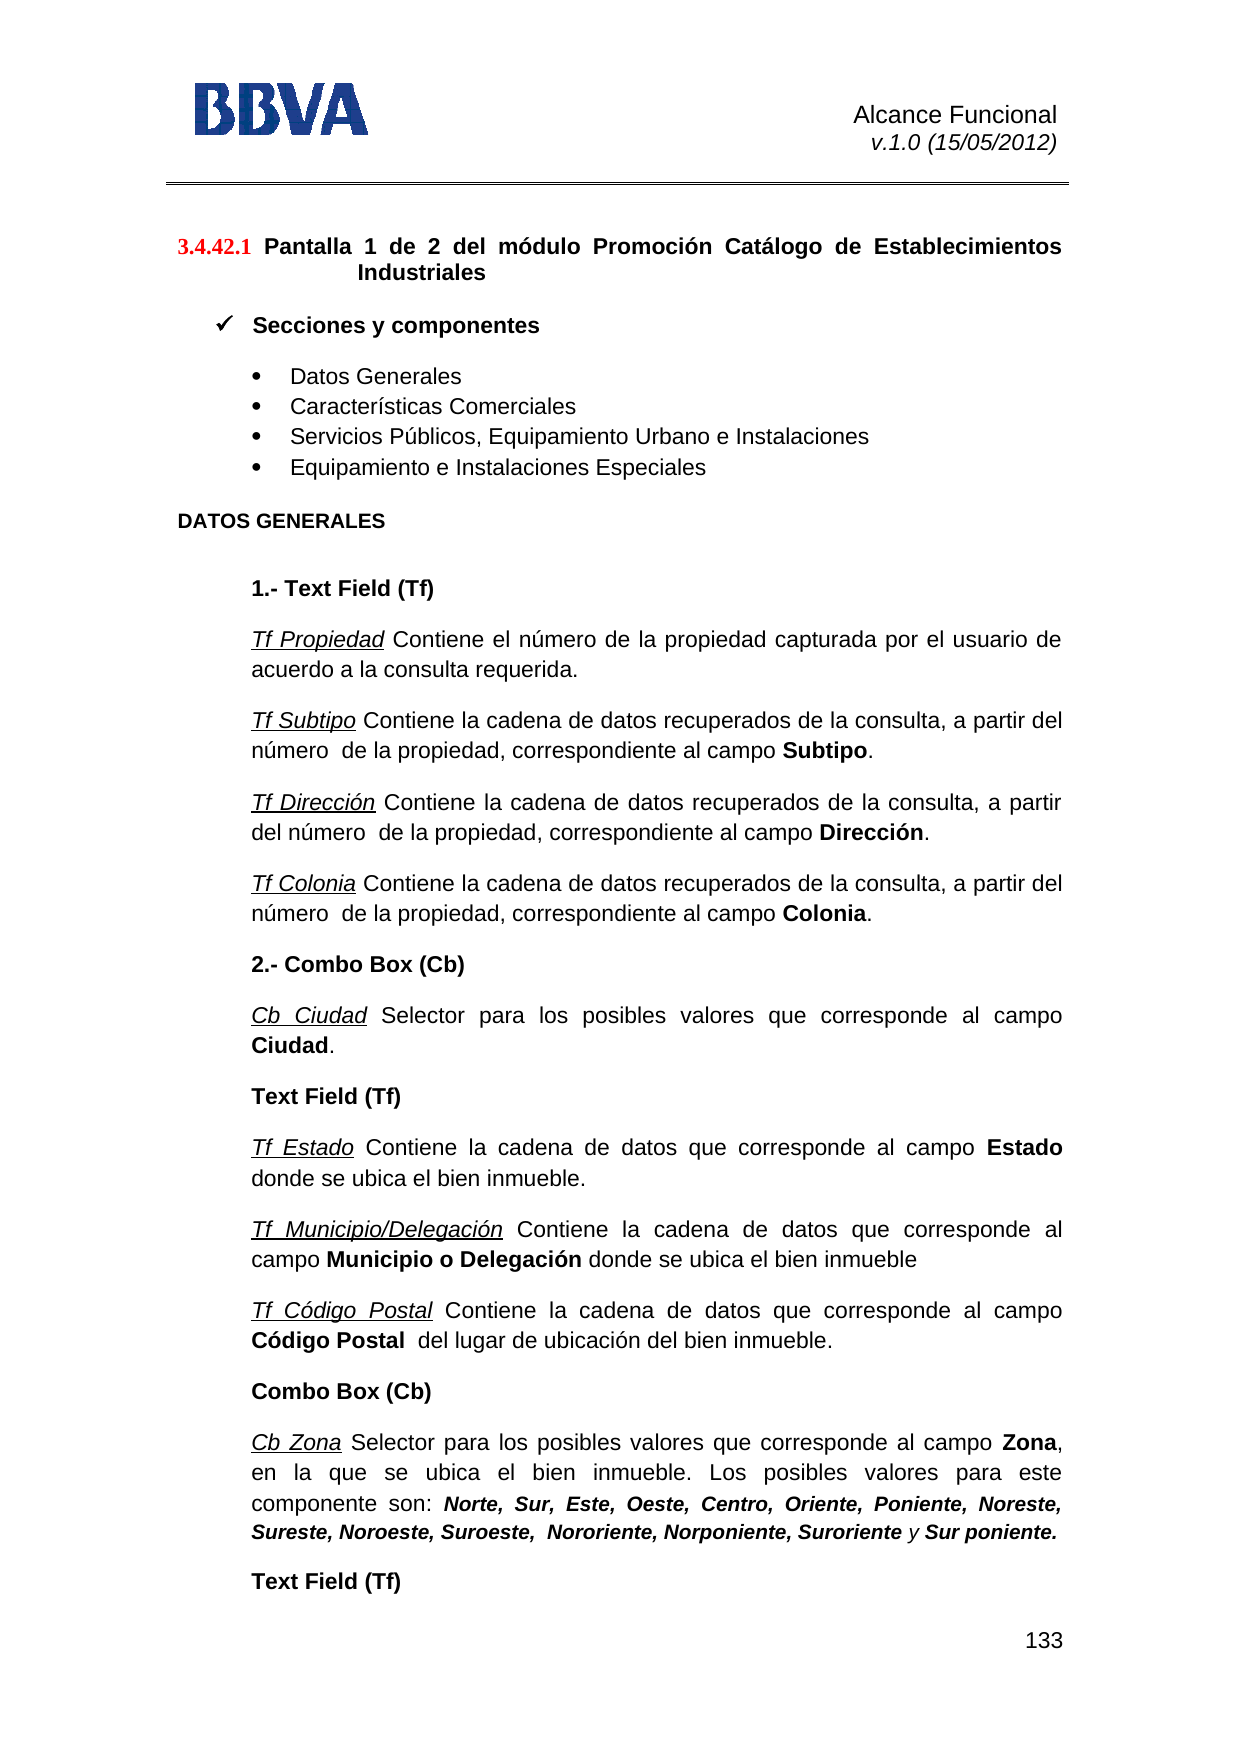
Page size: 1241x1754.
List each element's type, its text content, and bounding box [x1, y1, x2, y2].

text Tf Municipio/Delegación Contiene la cadena de datos que corresponde al campo Municipio o Delegación donde se ubica el bien inmueble [251, 1216, 1063, 1272]
text 1.- Text Field (Tf) [251, 575, 1063, 601]
list Características Comerciales [252, 393, 1063, 419]
picture [195, 83, 369, 135]
text DATOS GENERALES [177, 509, 1063, 533]
subtitle Pantalla 1 de 2 del módulo Promoción Catálogo de Establecimientos Industriales [177, 233, 1063, 285]
text Tf Estado Contiene la cadena de datos que corresponde al campo Estado donde se ubica el bien inmueble. [251, 1134, 1063, 1191]
text Cb Ciudad Selector para los posibles valores que corresponde al campo Ciudad. [251, 1002, 1063, 1059]
text Text Field (Tf) [251, 1568, 1063, 1594]
text Tf Dirección Contiene la cadena de datos recuperados de la consulta, a partir del número de la propiedad, correspondiente al campo Dirección. [251, 788, 1063, 845]
text Combo Box (Cb) [251, 1378, 1063, 1404]
text 2.- Combo Box (Cb) [177, 951, 1063, 977]
text Tf Propiedad Contiene el número de la propiedad capturada por el usuario de acuerdo a la consulta requerida. [251, 626, 1063, 683]
list Datos Generales [252, 363, 1063, 389]
text Text Field (Tf) [251, 1083, 1063, 1110]
text Tf Subtipo Contiene la cadena de datos recuperados de la consulta, a partir del número de la propiedad, correspondiente al campo Subtipo. [251, 707, 1063, 764]
list Secciones y componentes [215, 312, 1063, 338]
list Servicios Públicos, Equipamiento Urbano e Instalaciones [252, 423, 1063, 449]
text Tf Colonia Contiene la cadena de datos recuperados de la consulta, a partir del número de la propiedad, correspondiente al campo Colonia. [251, 870, 1063, 926]
list Equipamiento e Instalaciones Especiales [252, 453, 1063, 480]
text Tf Código Postal Contiene la cadena de datos que corresponde al campo Código Postal del lugar de ubicación del bien inmueble. [251, 1297, 1063, 1353]
text Cb Zona Selector para los posibles valores que corresponde al campo Zona, en la que se ubica el bien inmueble. Los posibles valores para este componente son: Norte, Sur, Este, Oeste, Centro, Oriente, Poniente, Noreste, Sureste, Noroeste, Suroeste, Nororiente, Norponiente, Suroriente y Sur poniente. [251, 1429, 1063, 1543]
